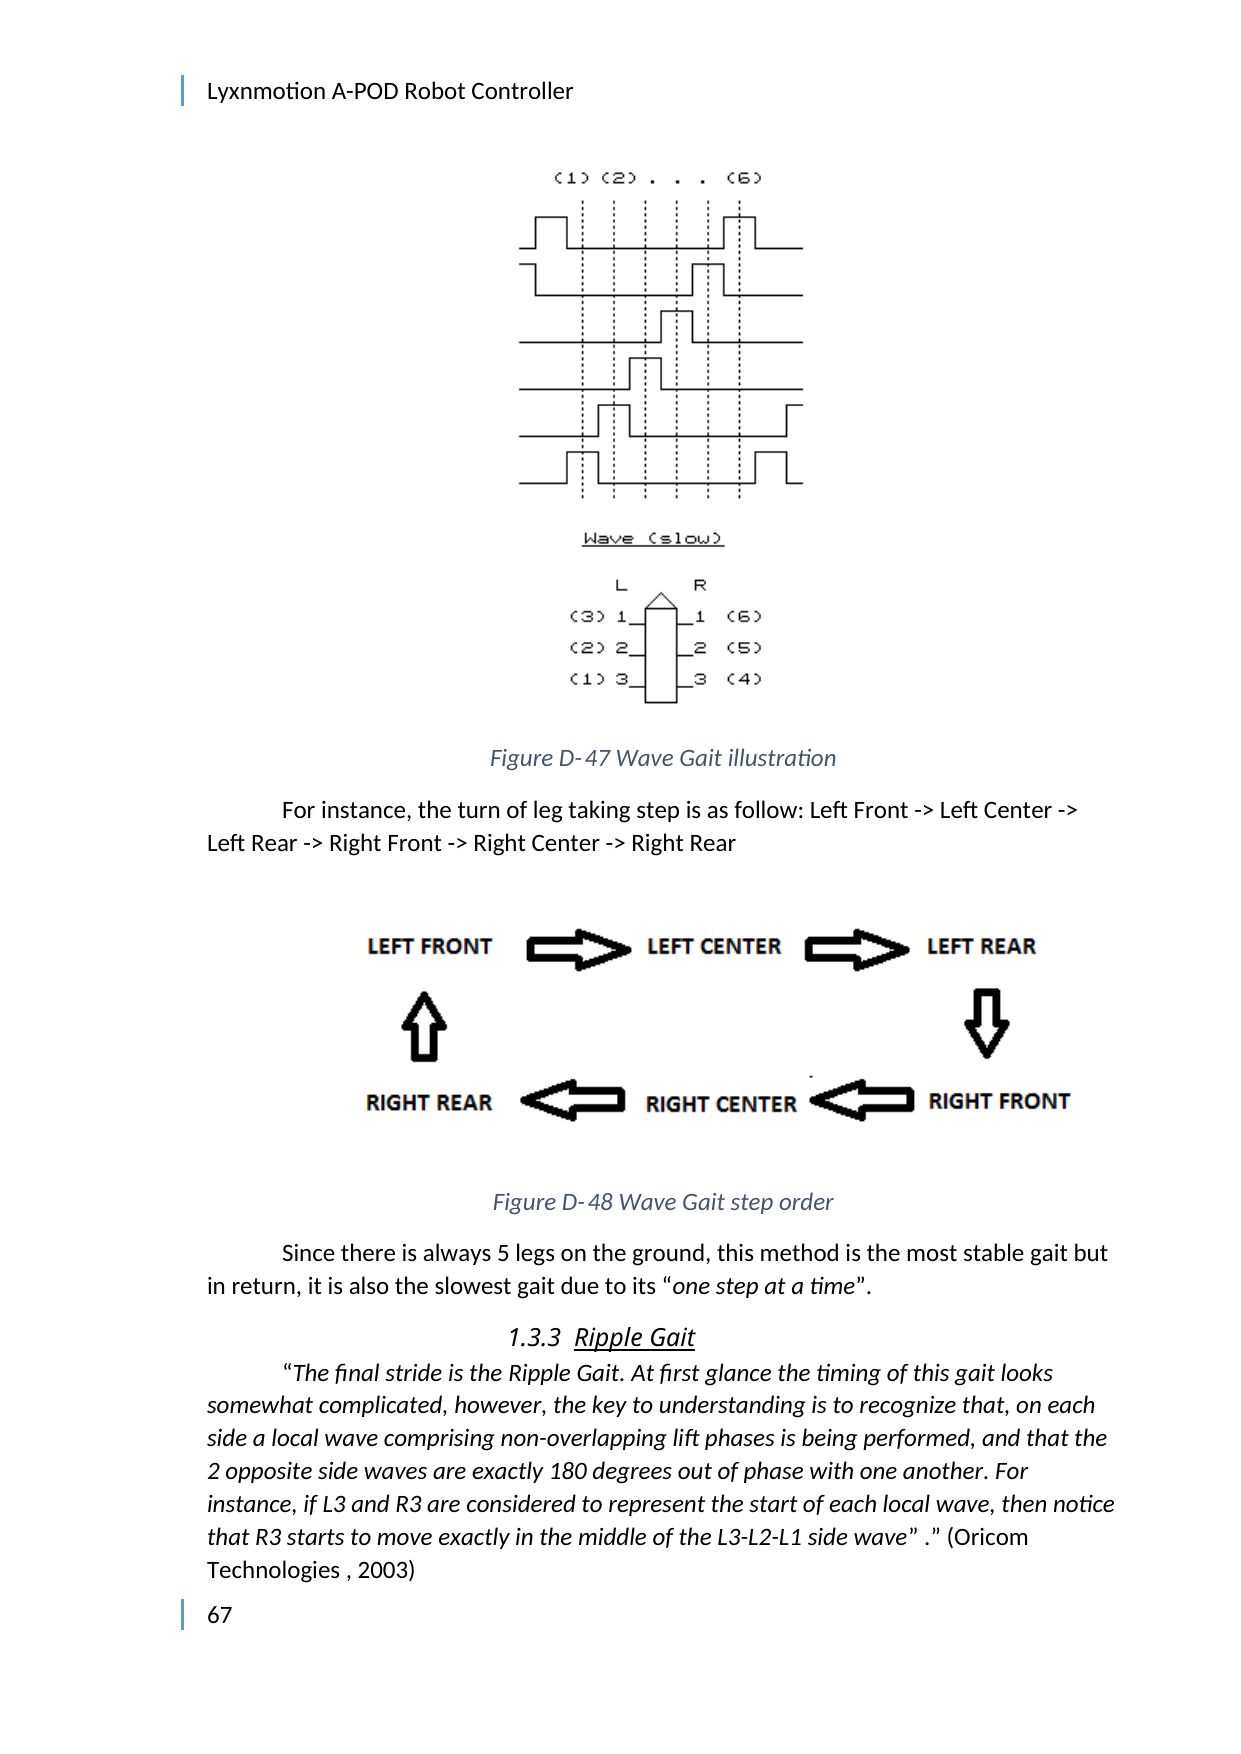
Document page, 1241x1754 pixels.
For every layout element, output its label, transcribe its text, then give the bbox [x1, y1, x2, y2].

picture [305, 876, 1099, 1167]
picture [499, 154, 830, 724]
text For instance, the turn of leg taking step is as follow: Left Front -> Left Center -> Left Rear -> Right Front -> Right Center -> Right Rear [207, 794, 1122, 857]
text Since there is always 5 legs on the ground, this method is the most stable gait but in return, it is also the slowest gait due to its “one step at a time”. [207, 1237, 1122, 1301]
subtitle Ripple Gait [507, 1320, 1122, 1354]
text “The final stride is the Ripple Gait. At first glance the timing of this gait looks somewhat complicated, however, the key to understanding is to recognize that, on each side a local wave comprising non-overlapping lift phases is being performed, and that the 2 opposite side waves are exactly 180 degrees out of phase with one another. For instance, if L3 and R3 are considered to represent the start of each local wave, then notice that R3 starts to move exactly in the middle of the L3-L2-L1 side wave” .” [207, 1357, 1122, 1585]
